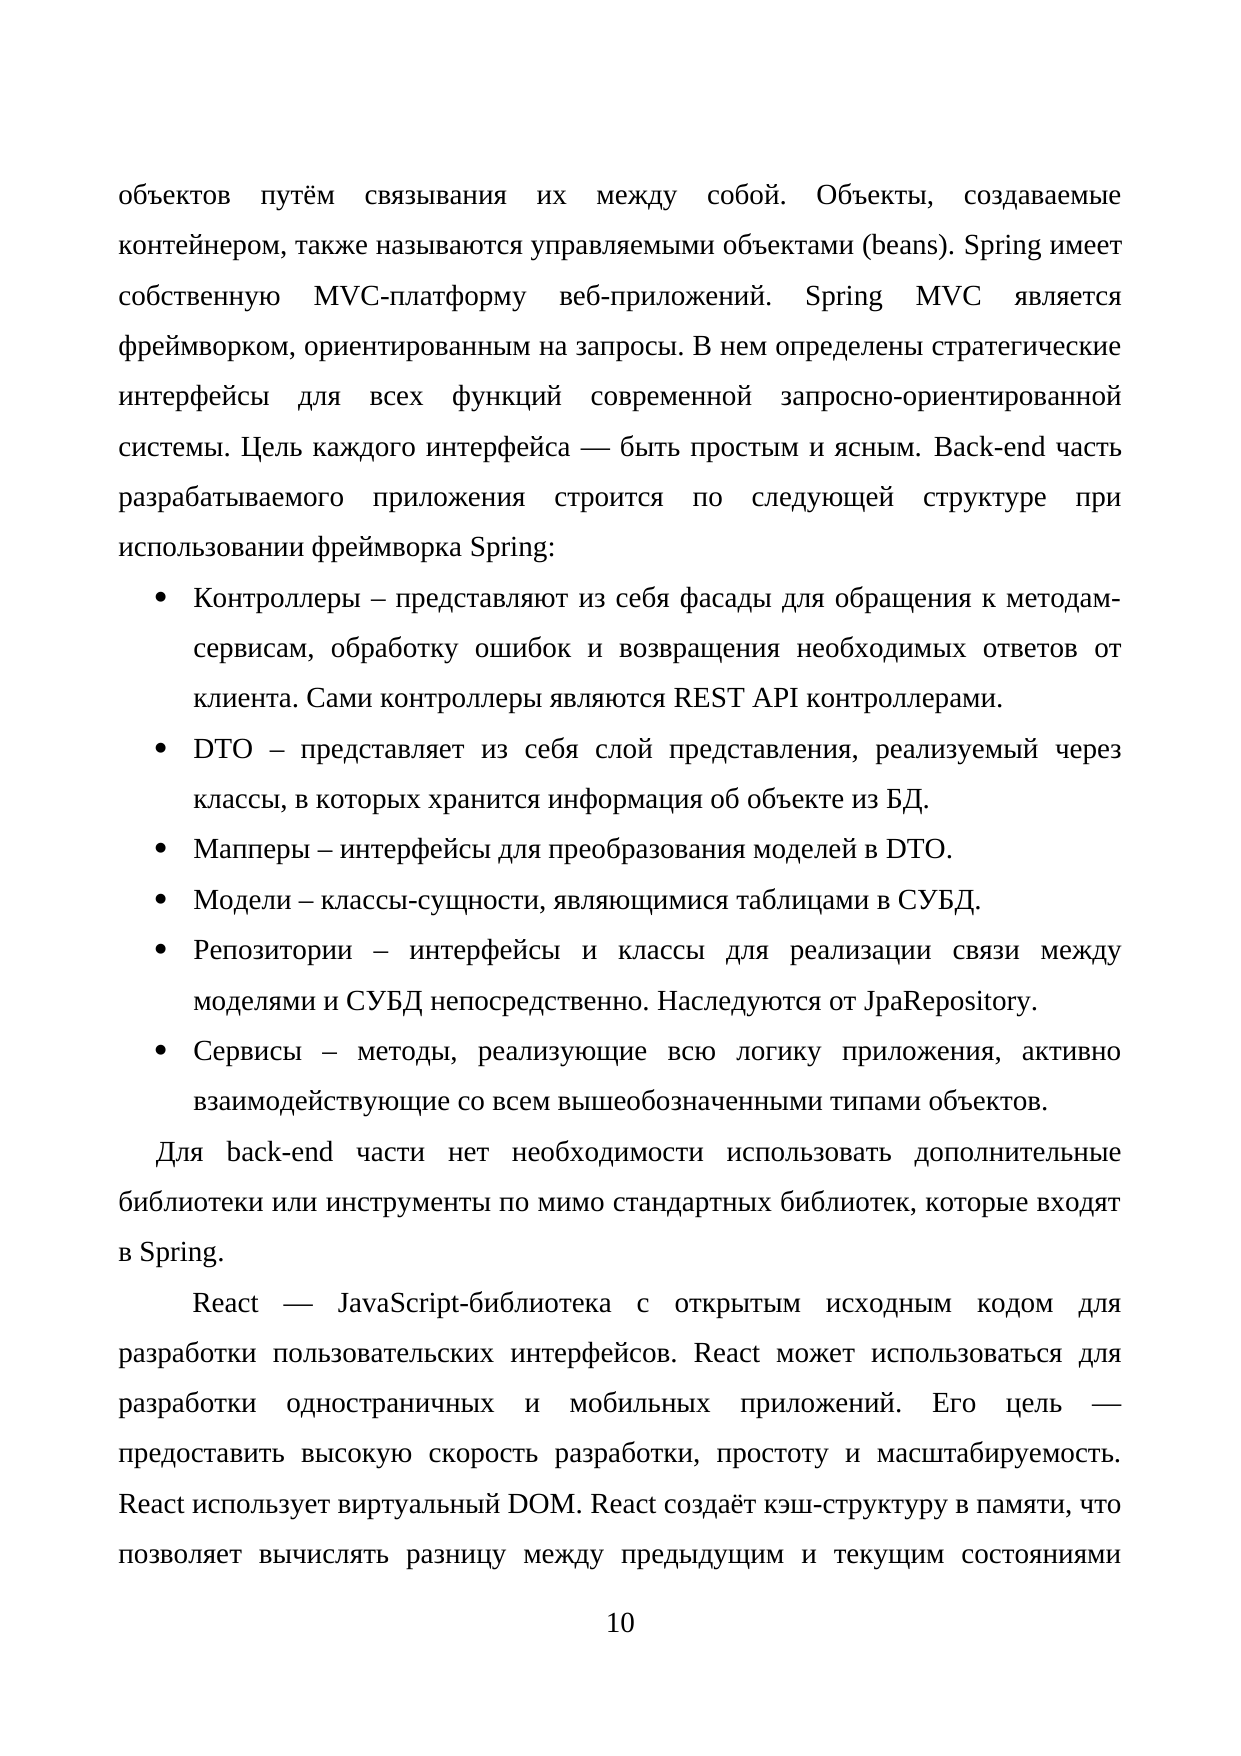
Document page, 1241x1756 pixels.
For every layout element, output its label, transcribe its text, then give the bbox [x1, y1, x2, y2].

list Модели – классы-сущности, являющимися таблицами в СУБД. [156, 882, 1122, 916]
list Репозитории – интерфейсы и классы для реализации связи между моделями и СУБД непосредственно. Наследуются от JpaRepository. [156, 932, 1122, 1016]
list Контроллеры – представляют из себя фасады для обращения к методам-сервисам, обработку ошибок и возвращения необходимых ответов от клиента. Сами контроллеры являются REST API контроллерами. [156, 580, 1122, 714]
list DTO – представляет из себя слой представления, реализуемый через классы, в которых хранится информация об объекте из БД. [156, 731, 1122, 815]
list Сервисы – методы, реализующие всю логику приложения, активно взаимодействующие со всем вышеобозначенными типами объектов. [156, 1033, 1122, 1117]
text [118, 177, 1122, 563]
text Для back-end части нет необходимости использовать дополнительные библиотеки или инструменты по мимо стандартных библиотек, которые входят в Spring. [118, 1134, 1122, 1268]
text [118, 1285, 1122, 1570]
list Мапперы – интерфейсы для преобразования моделей в DTO. [156, 831, 1122, 865]
